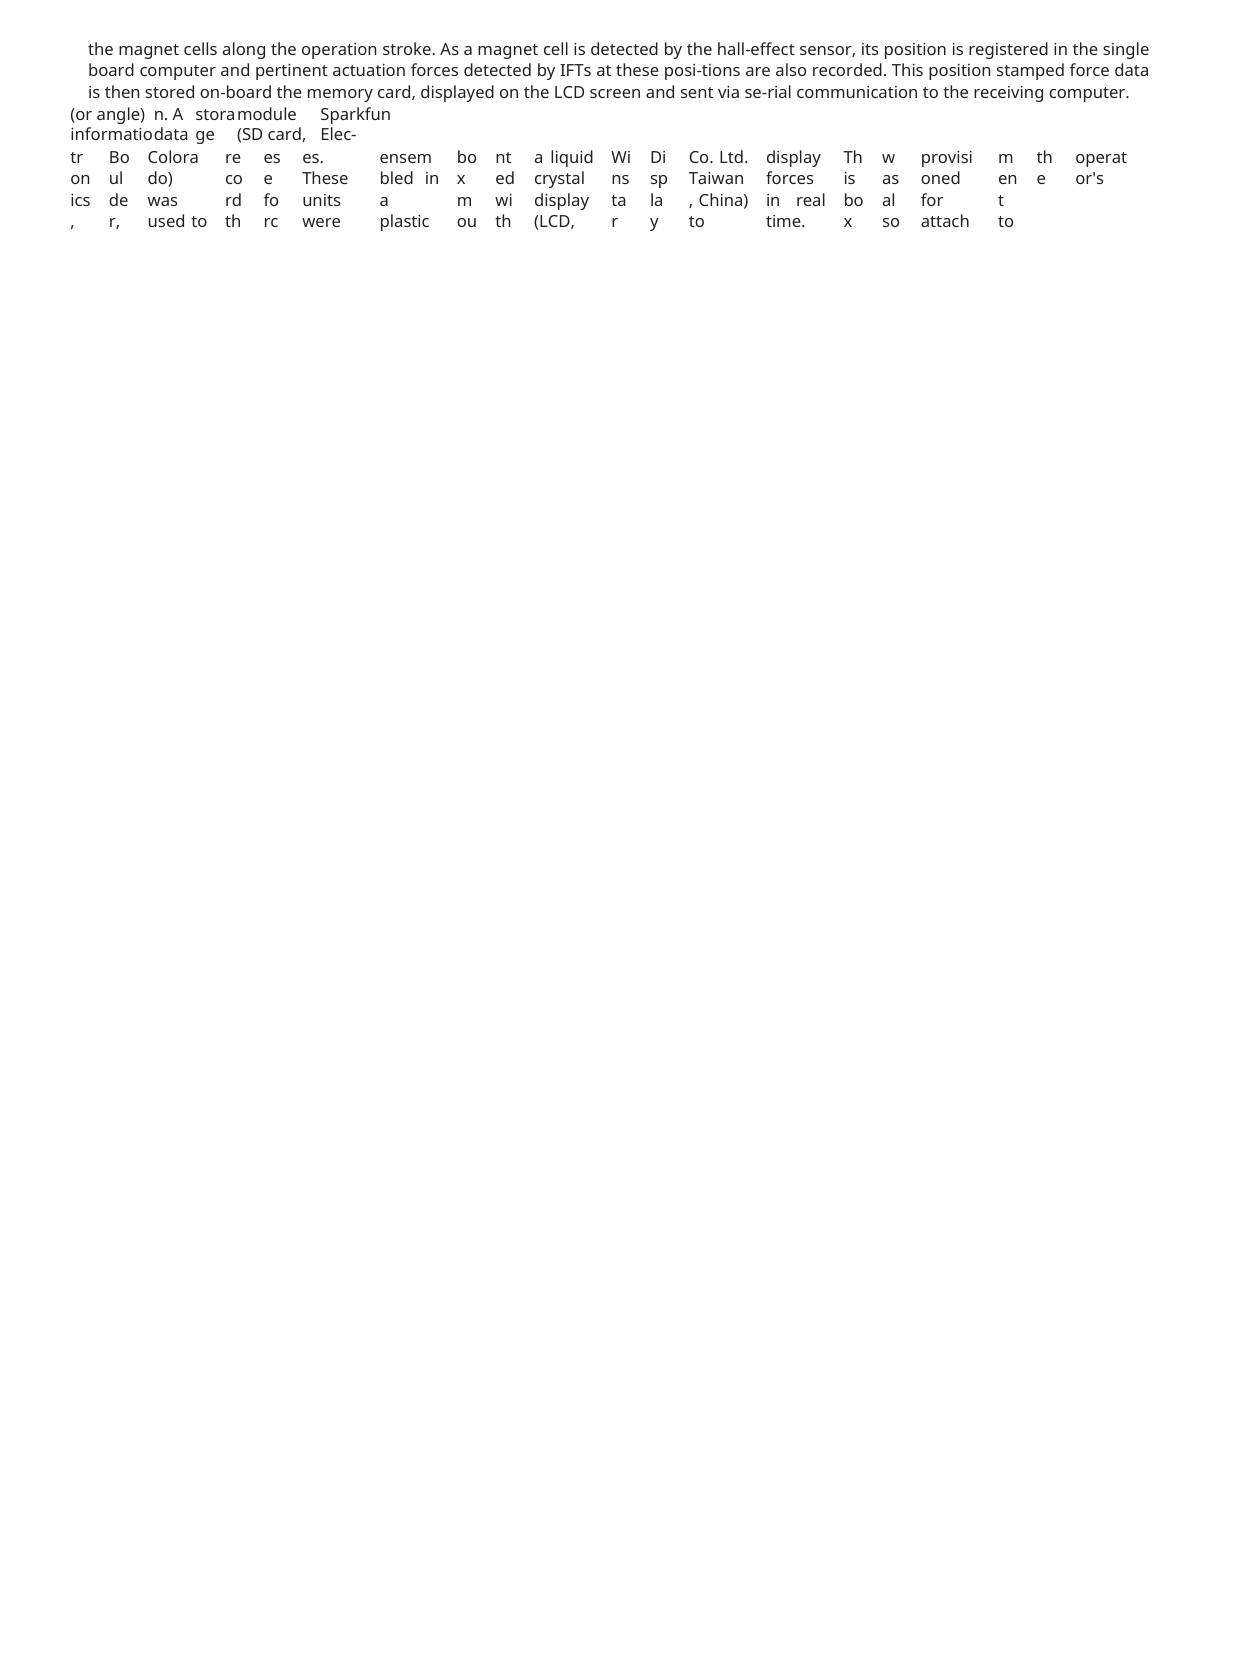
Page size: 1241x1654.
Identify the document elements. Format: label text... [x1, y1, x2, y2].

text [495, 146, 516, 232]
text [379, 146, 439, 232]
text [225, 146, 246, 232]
text the magnet cells along the operation stroke. As a magnet cell is detected by the hall-effect sensor, its position is registered in the single board computer and pertinent actuation forces detected by IFTs at these posi-tions are also recorded. This position stamped force data is then stored on-board the memory card, displayed on the LCD screen and sent via se-rial communication to the receiving computer. [88, 38, 1152, 102]
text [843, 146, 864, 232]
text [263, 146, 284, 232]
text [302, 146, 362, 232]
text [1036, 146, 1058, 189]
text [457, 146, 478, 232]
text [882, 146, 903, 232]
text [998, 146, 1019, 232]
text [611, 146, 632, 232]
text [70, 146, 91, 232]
text (or angle) information. A data storage module (SD card, Sparkfun Elec- [70, 104, 403, 145]
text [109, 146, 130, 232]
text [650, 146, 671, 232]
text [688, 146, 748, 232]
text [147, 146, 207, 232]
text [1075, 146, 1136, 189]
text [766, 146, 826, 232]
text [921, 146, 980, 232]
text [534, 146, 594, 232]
